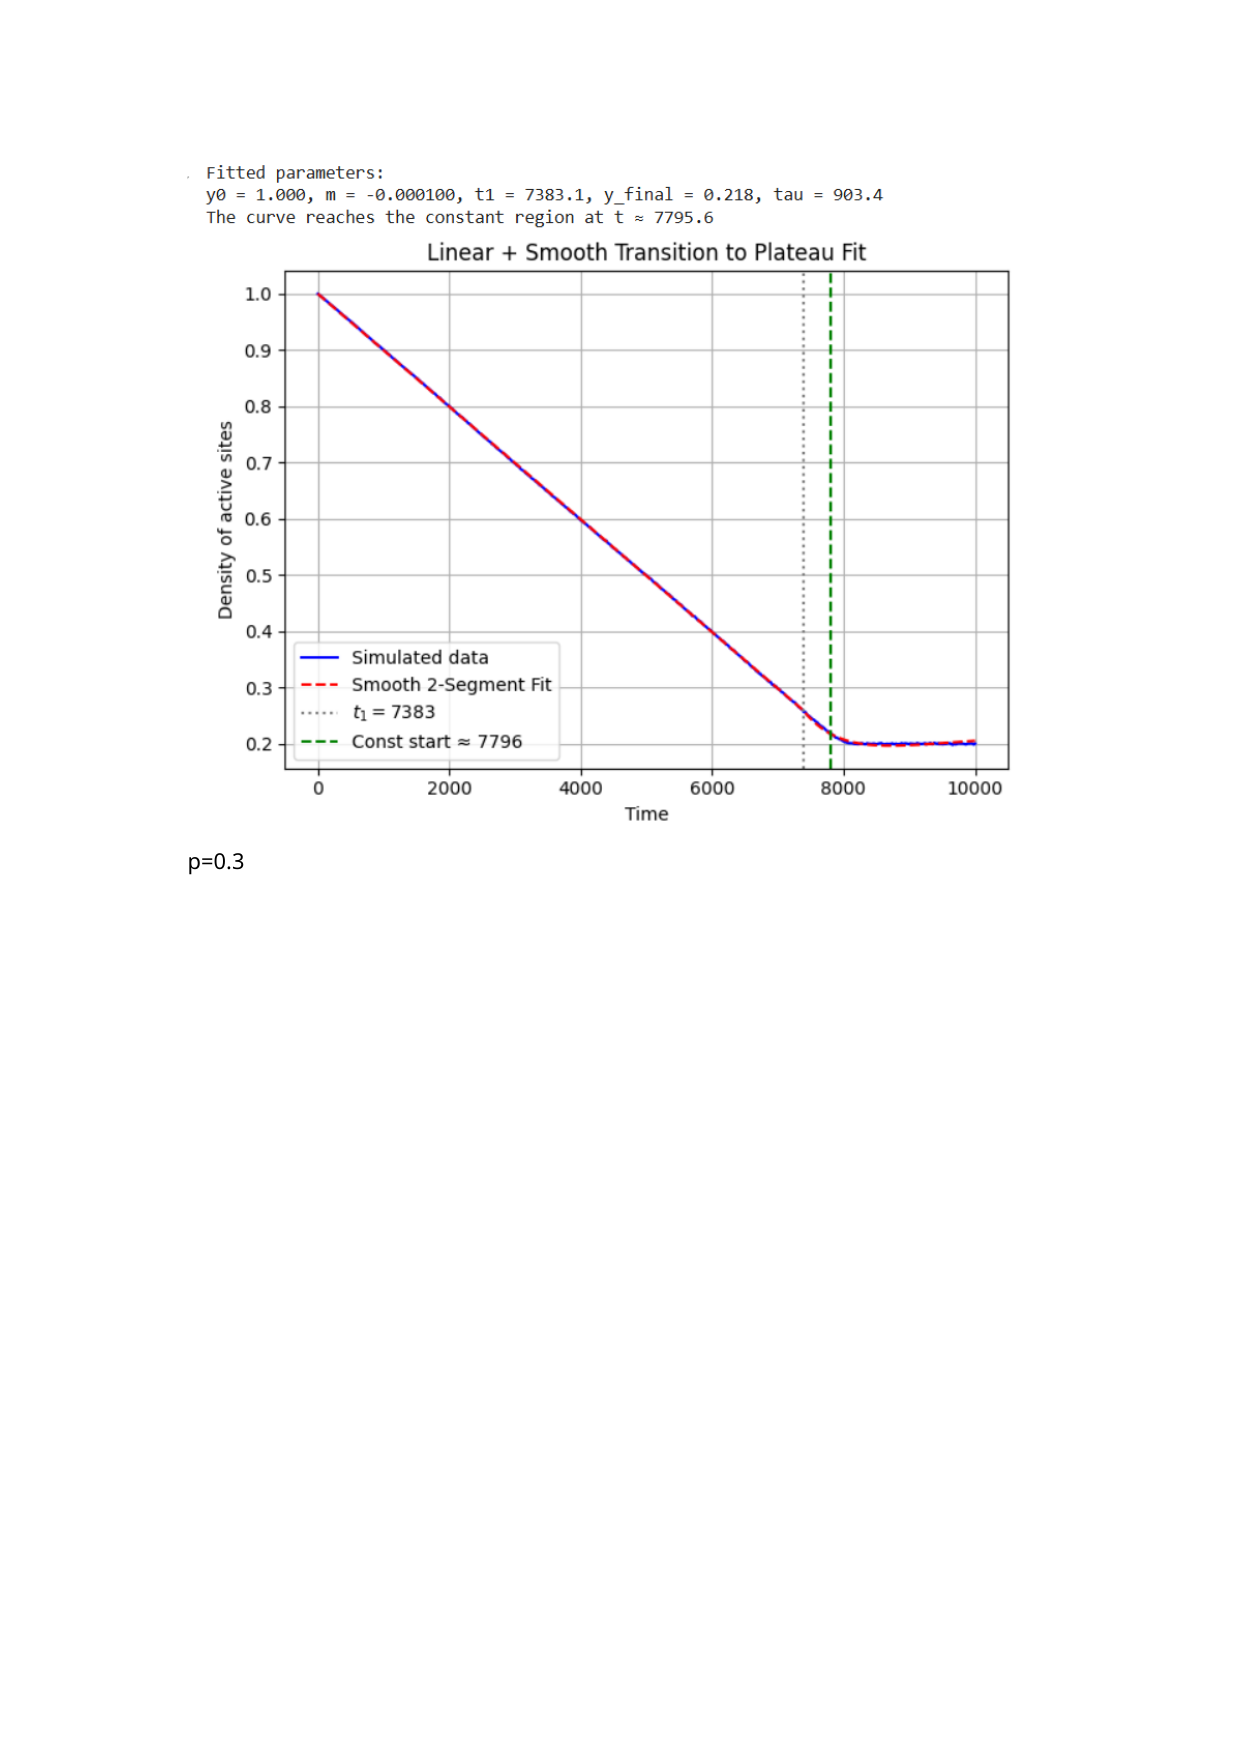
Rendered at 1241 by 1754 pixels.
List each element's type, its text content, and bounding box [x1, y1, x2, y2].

picture [187, 162, 1053, 831]
text p=0.3 [187, 844, 1053, 877]
